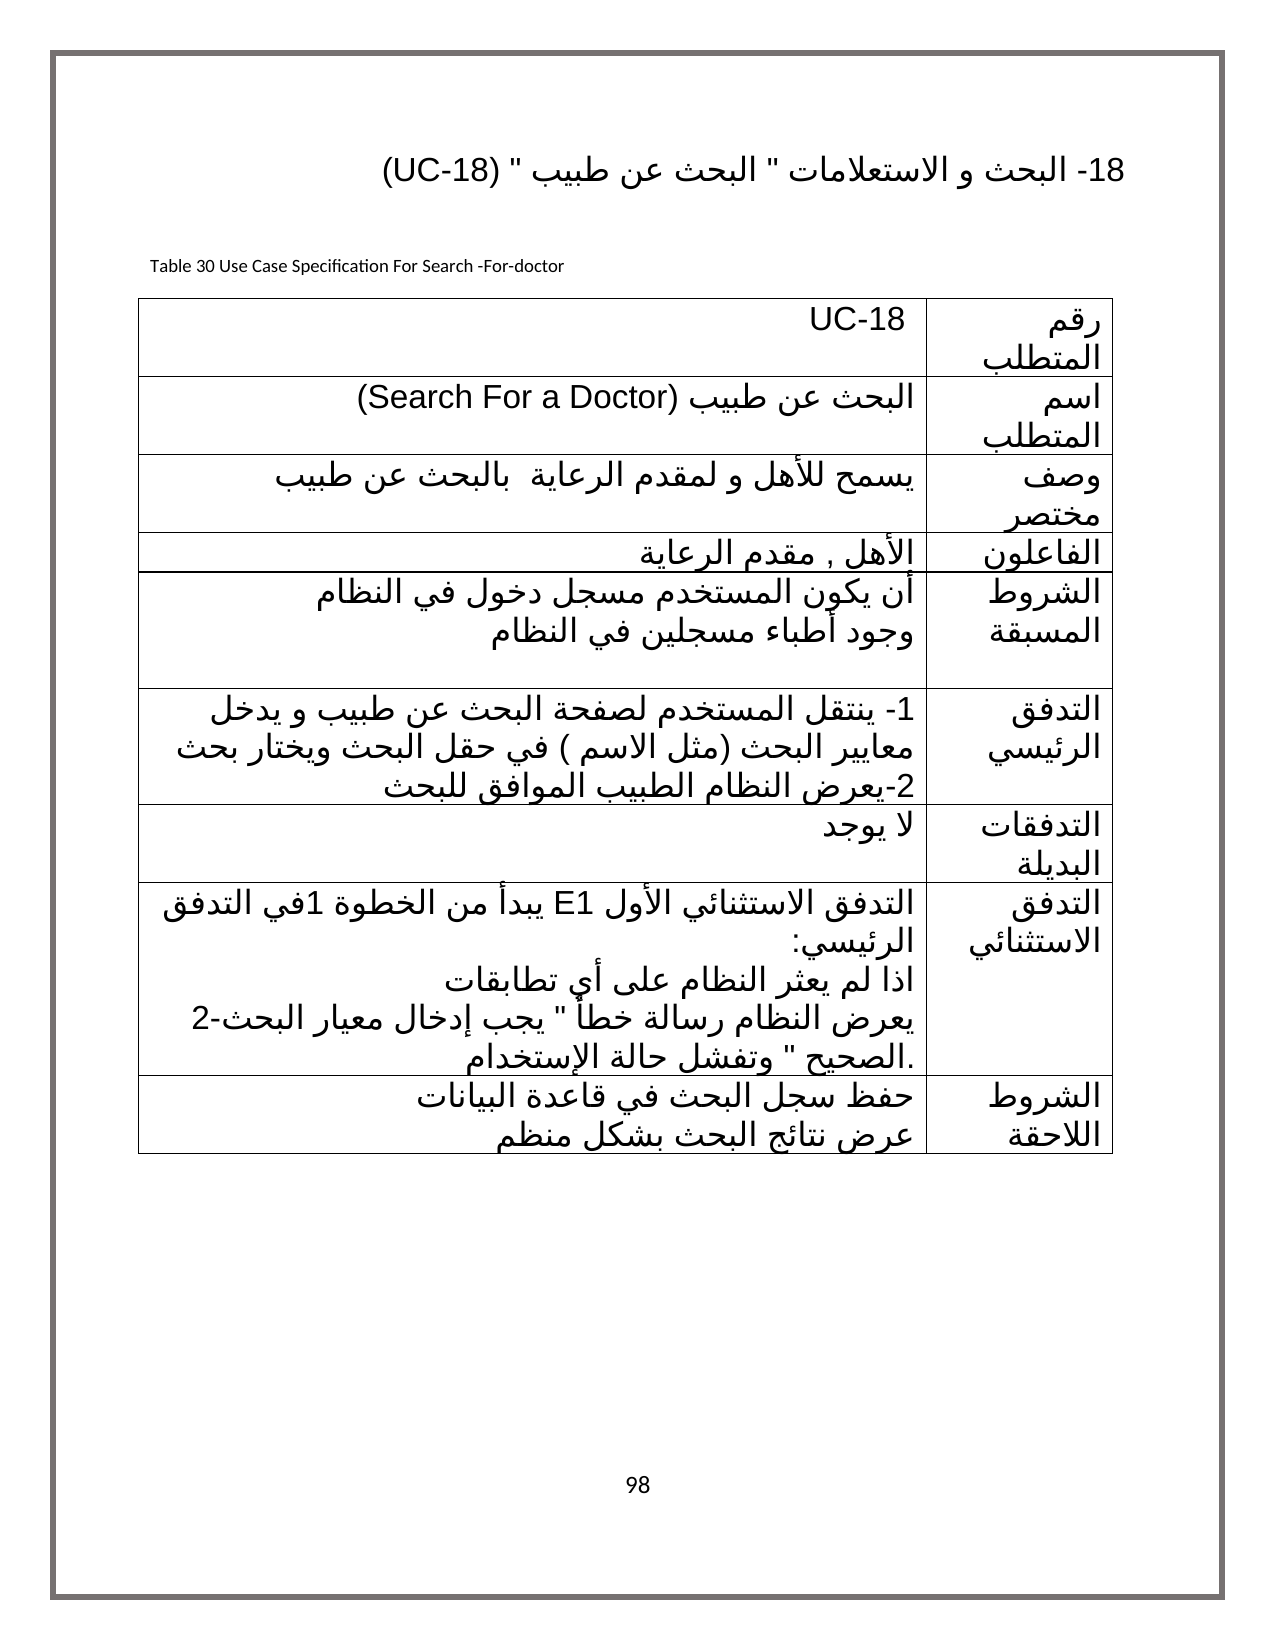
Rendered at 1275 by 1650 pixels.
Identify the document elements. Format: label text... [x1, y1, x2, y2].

table_cell البحث عن طبيب (Search For a Doctor) [139, 377, 926, 454]
table_cell التدفقات البديلة [927, 805, 1112, 882]
table_cell التدفق الاستثنائي الأول E1 يبدأ من الخطوة 1في التدفق الرئيسي: اذا لم يعثر النظام على أي تطابقات 2-يعرض النظام رسالة خطأ " يجب إدخال معيار البحث الصحيح " وتفشل حالة الإستخدام. [139, 883, 926, 1075]
table_cell الشروط المسبقة [927, 573, 1112, 688]
table_cell 1- ينتقل المستخدم لصفحة البحث عن طبيب و يدخل معايير البحث (مثل الاسم ) في حقل البحث ويختار بحث 2-يعرض النظام الطبيب الموافق للبحث [139, 689, 926, 804]
table_cell وصف مختصر [927, 455, 1112, 532]
table_cell التدفق الرئيسي [927, 689, 1112, 804]
text 18- البحث و الاستعلامات " البحث عن طبيب " (UC-18) [150, 150, 1125, 188]
table_header رقم المتطلب [927, 299, 1112, 376]
table_cell أن يكون المستخدم مسجل دخول في النظام وجود أطباء مسجلين في النظام [139, 573, 926, 688]
table_cell التدفق الاستثنائي [927, 883, 1112, 1075]
table_cell يسمح للأهل و لمقدم الرعاية بالبحث عن طبيب [139, 455, 926, 532]
table_cell الشروط اللاحقة [927, 1076, 1112, 1153]
table_cell حفظ سجل البحث في قاعدة البيانات عرض نتائج البحث بشكل منظم [139, 1076, 926, 1153]
table_cell الفاعلون [927, 533, 1112, 571]
text Table 30 Use Case Specification For Search -For-doctor [150, 254, 1125, 277]
table_cell اسم المتطلب [927, 377, 1112, 454]
table_cell لا يوجد [139, 805, 926, 882]
table_cell الأهل , مقدم الرعاية [139, 533, 926, 571]
table_header UC-18 [139, 299, 926, 376]
